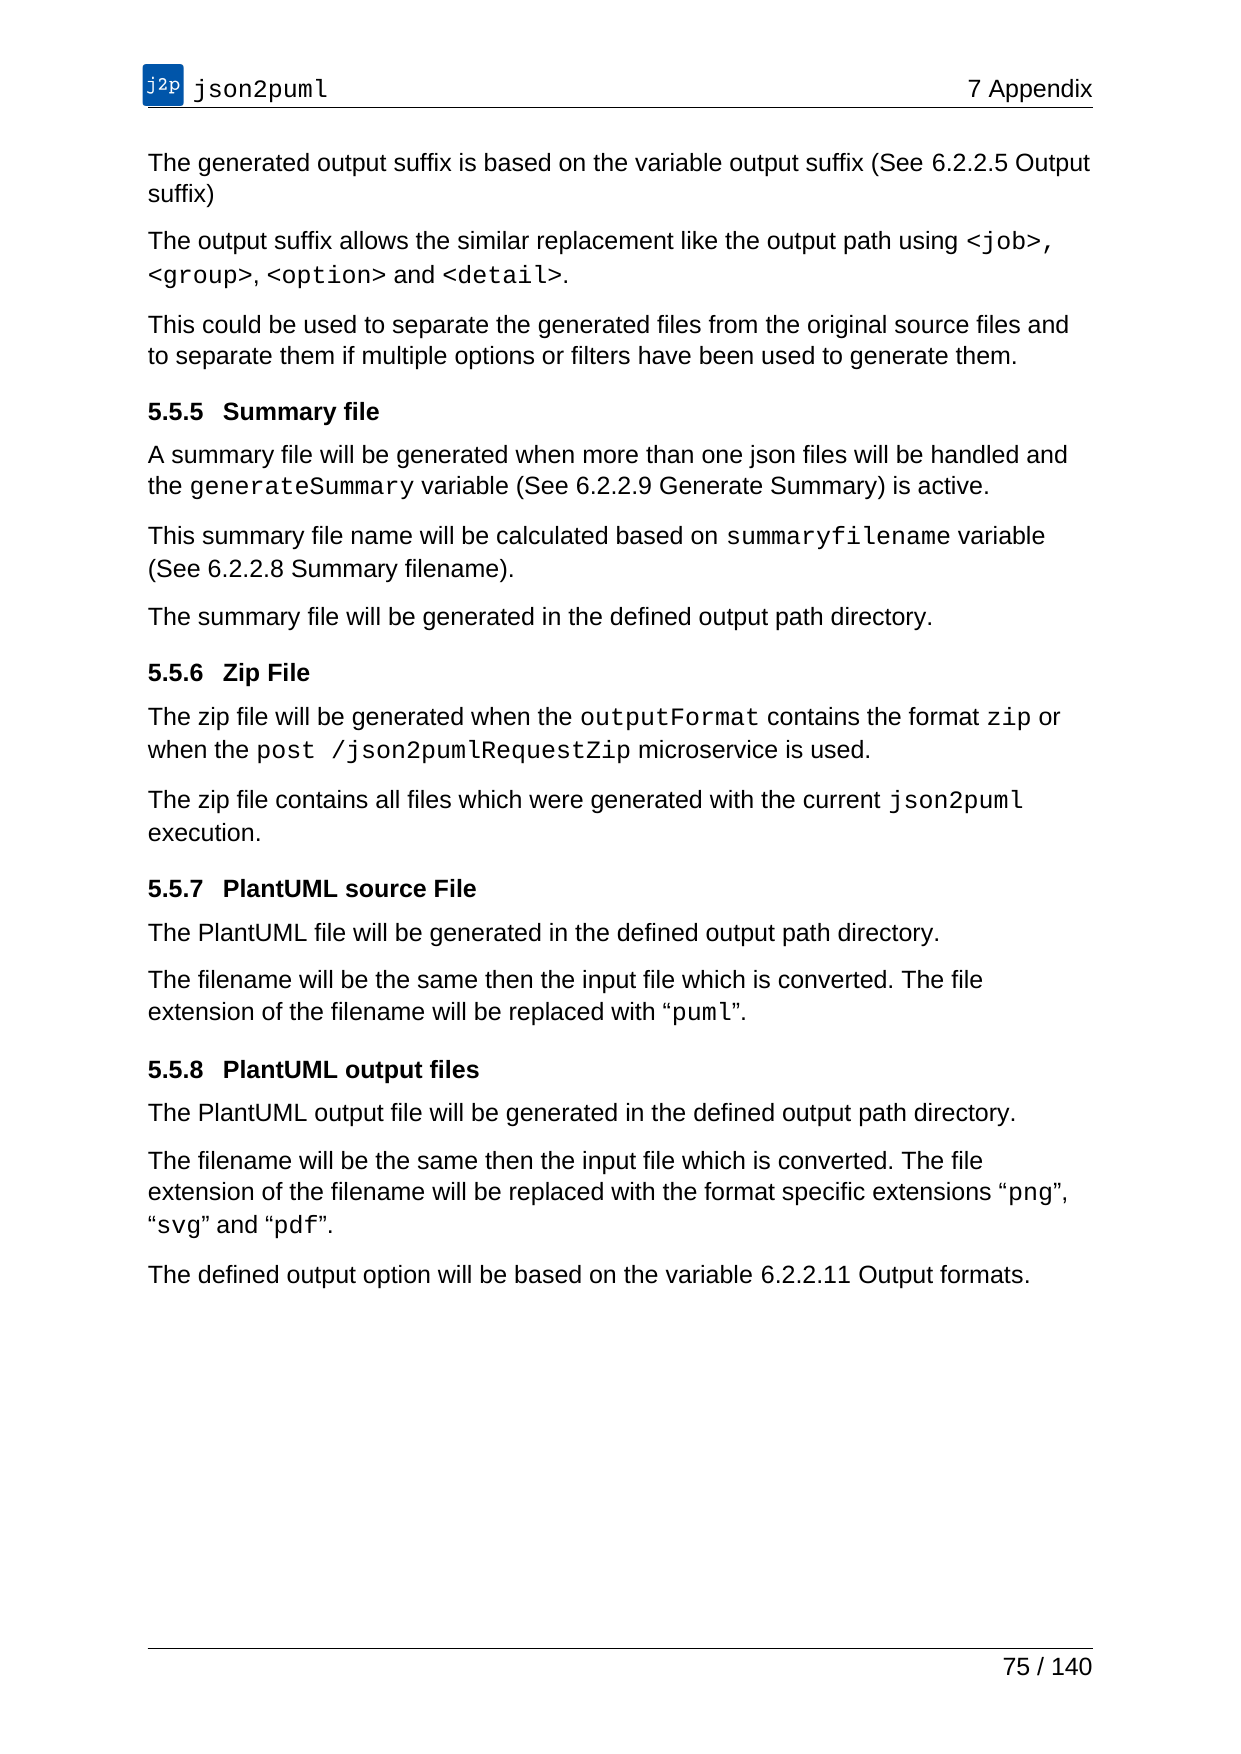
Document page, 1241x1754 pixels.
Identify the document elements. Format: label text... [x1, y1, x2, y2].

text This summary file name will be calculated based on summaryfilename variable (See 6.2.2.8 Summary filename). [148, 521, 1093, 583]
text The summary file will be generated in the defined output path directory. [148, 602, 1093, 631]
text The PlantUML file will be generated in the defined output path directory. [148, 918, 1093, 947]
text The filename will be the same then the input file which is converted. The file extension of the filename will be replaced with the format specific extensions “png”, “svg” and “pdf”. [148, 1146, 1093, 1241]
text The filename will be the same then the input file which is converted. The file extension of the filename will be replaced with “puml”. [148, 966, 1093, 1027]
text The zip file contains all files which were generated with the current json2puml execution. [148, 785, 1093, 847]
text A summary file will be generated when more than one json files will be handled and the generateSummary variable (See 6.2.2.9 Generate Summary) is active. [148, 440, 1093, 502]
text The output suffix allows the similar replacement like the output path using <job>, <group>, <option> and <detail>. [148, 226, 1093, 291]
text The defined output option will be based on the variable 6.2.2.11 Output formats. [148, 1260, 1093, 1289]
subtitle Zip File [148, 658, 1093, 687]
text The PlantUML output file will be generated in the defined output path directory. [148, 1098, 1093, 1127]
subtitle Summary file [148, 397, 1093, 425]
subtitle PlantUML source File [148, 874, 1093, 903]
text The zip file will be generated when the outputFormat contains the format zip or when the post /json2pumlRequestZip microservice is used. [148, 702, 1093, 766]
text This could be used to separate the generated files from the original source files and to separate them if multiple options or filters have been used to generate them. [148, 309, 1093, 369]
text The generated output suffix is based on the variable output suffix (See 6.2.2.5 Output suffix) [148, 148, 1093, 207]
picture [142, 64, 184, 106]
subtitle PlantUML output files [148, 1055, 1093, 1084]
